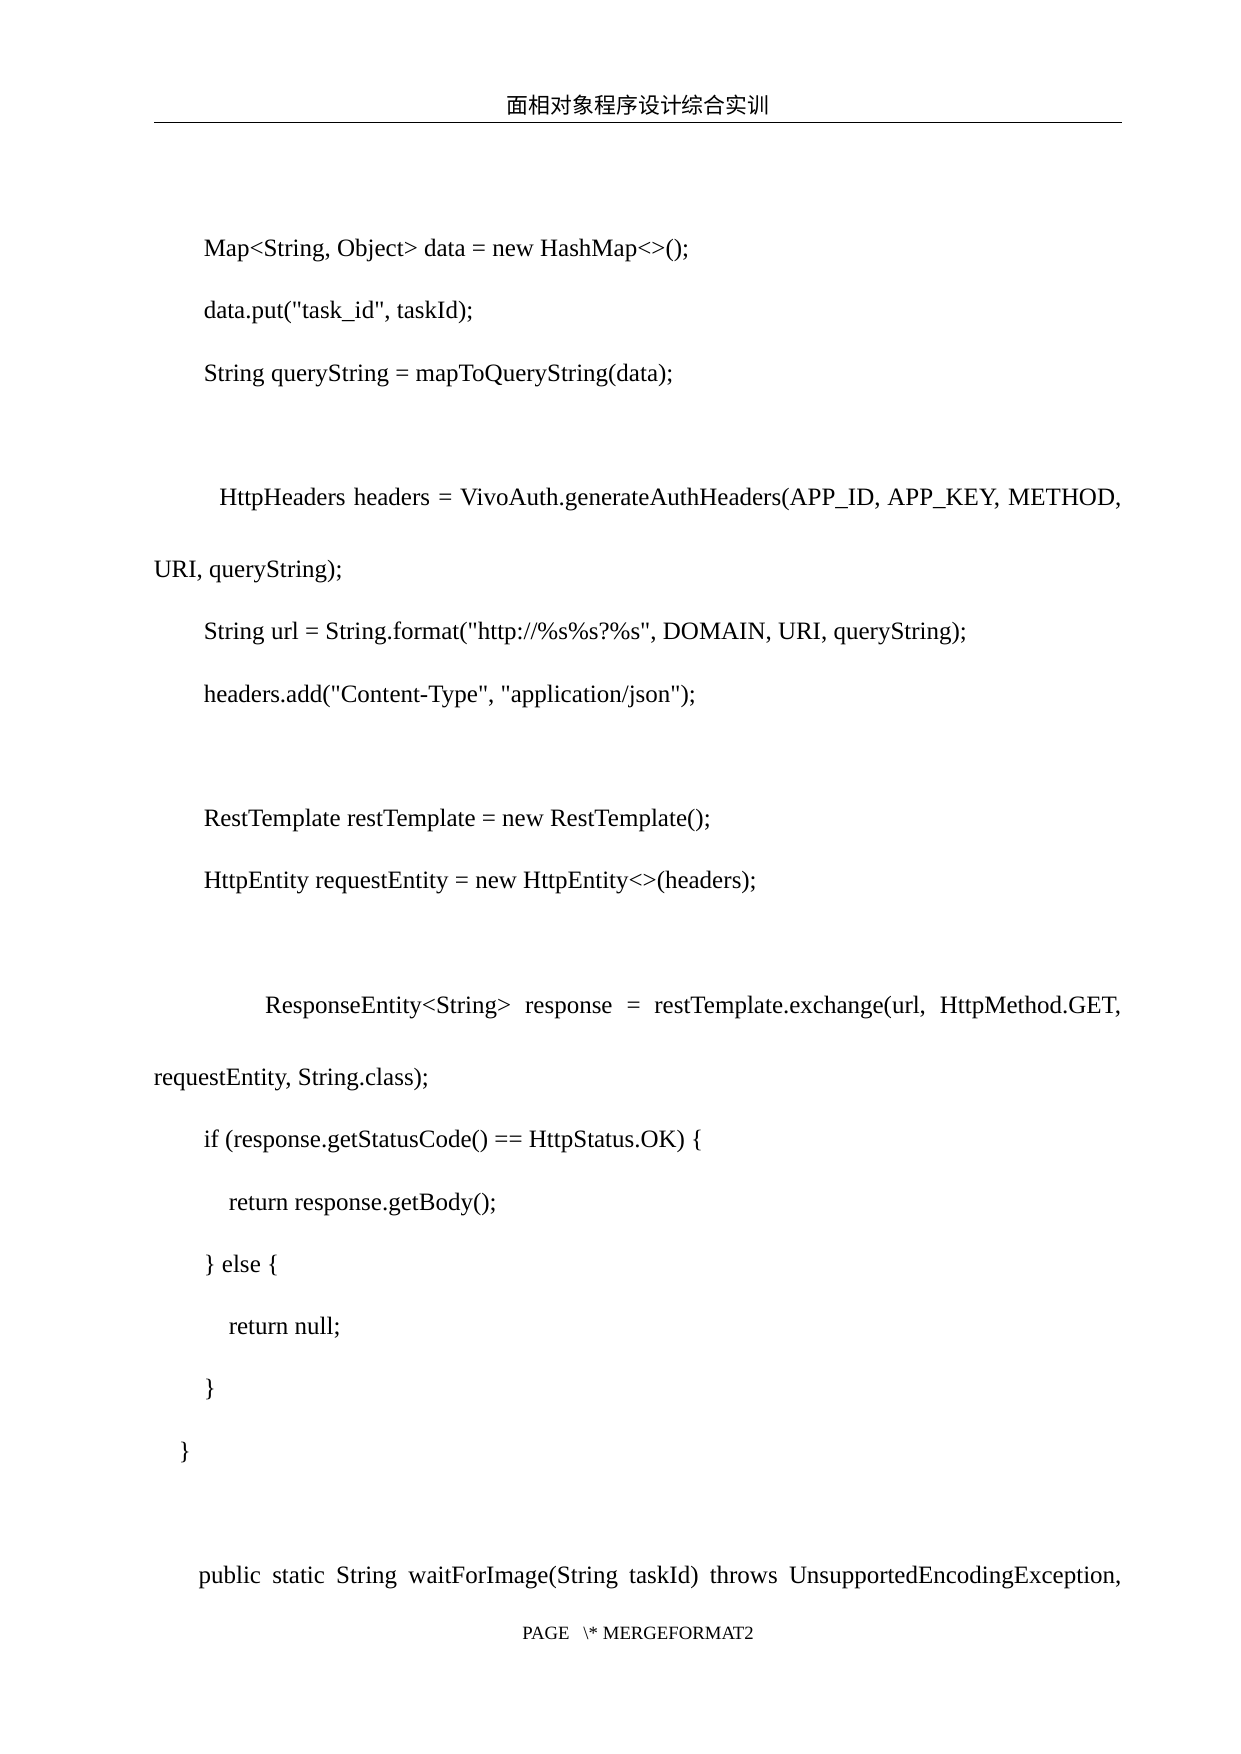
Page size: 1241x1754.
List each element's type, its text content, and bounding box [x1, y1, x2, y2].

text String url = String.format("http://%s%s?%s", DOMAIN, URI, queryString); [153, 607, 1122, 655]
text return null; [153, 1302, 1122, 1349]
text String queryString = mapToQueryString(data); [153, 348, 1122, 396]
text data.put("task_id", taskId); [153, 286, 1122, 334]
text } [153, 1426, 1122, 1474]
text HttpEntity requestEntity = new HttpEntity<>(headers); [153, 856, 1122, 904]
text HttpHeaders headers = VivoAuth.generateAuthHeaders(APP_ID, APP_KEY, METHOD, URI, queryString); [153, 473, 1122, 592]
text ResponseEntity<String> response = restTemplate.exchange(url, HttpMethod.GET, requestEntity, String.class); [153, 981, 1122, 1100]
text } else { [153, 1239, 1122, 1287]
text RestTemplate restTemplate = new RestTemplate(); [153, 794, 1122, 842]
text return response.getBody(); [153, 1177, 1122, 1225]
text headers.add("Content-Type", "application/json"); [153, 669, 1122, 717]
text if (response.getStatusCode() == HttpStatus.OK) { [153, 1115, 1122, 1163]
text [153, 1551, 1122, 1599]
text Map<String, Object> data = new HashMap<>(); [153, 223, 1122, 271]
text } [153, 1364, 1122, 1412]
